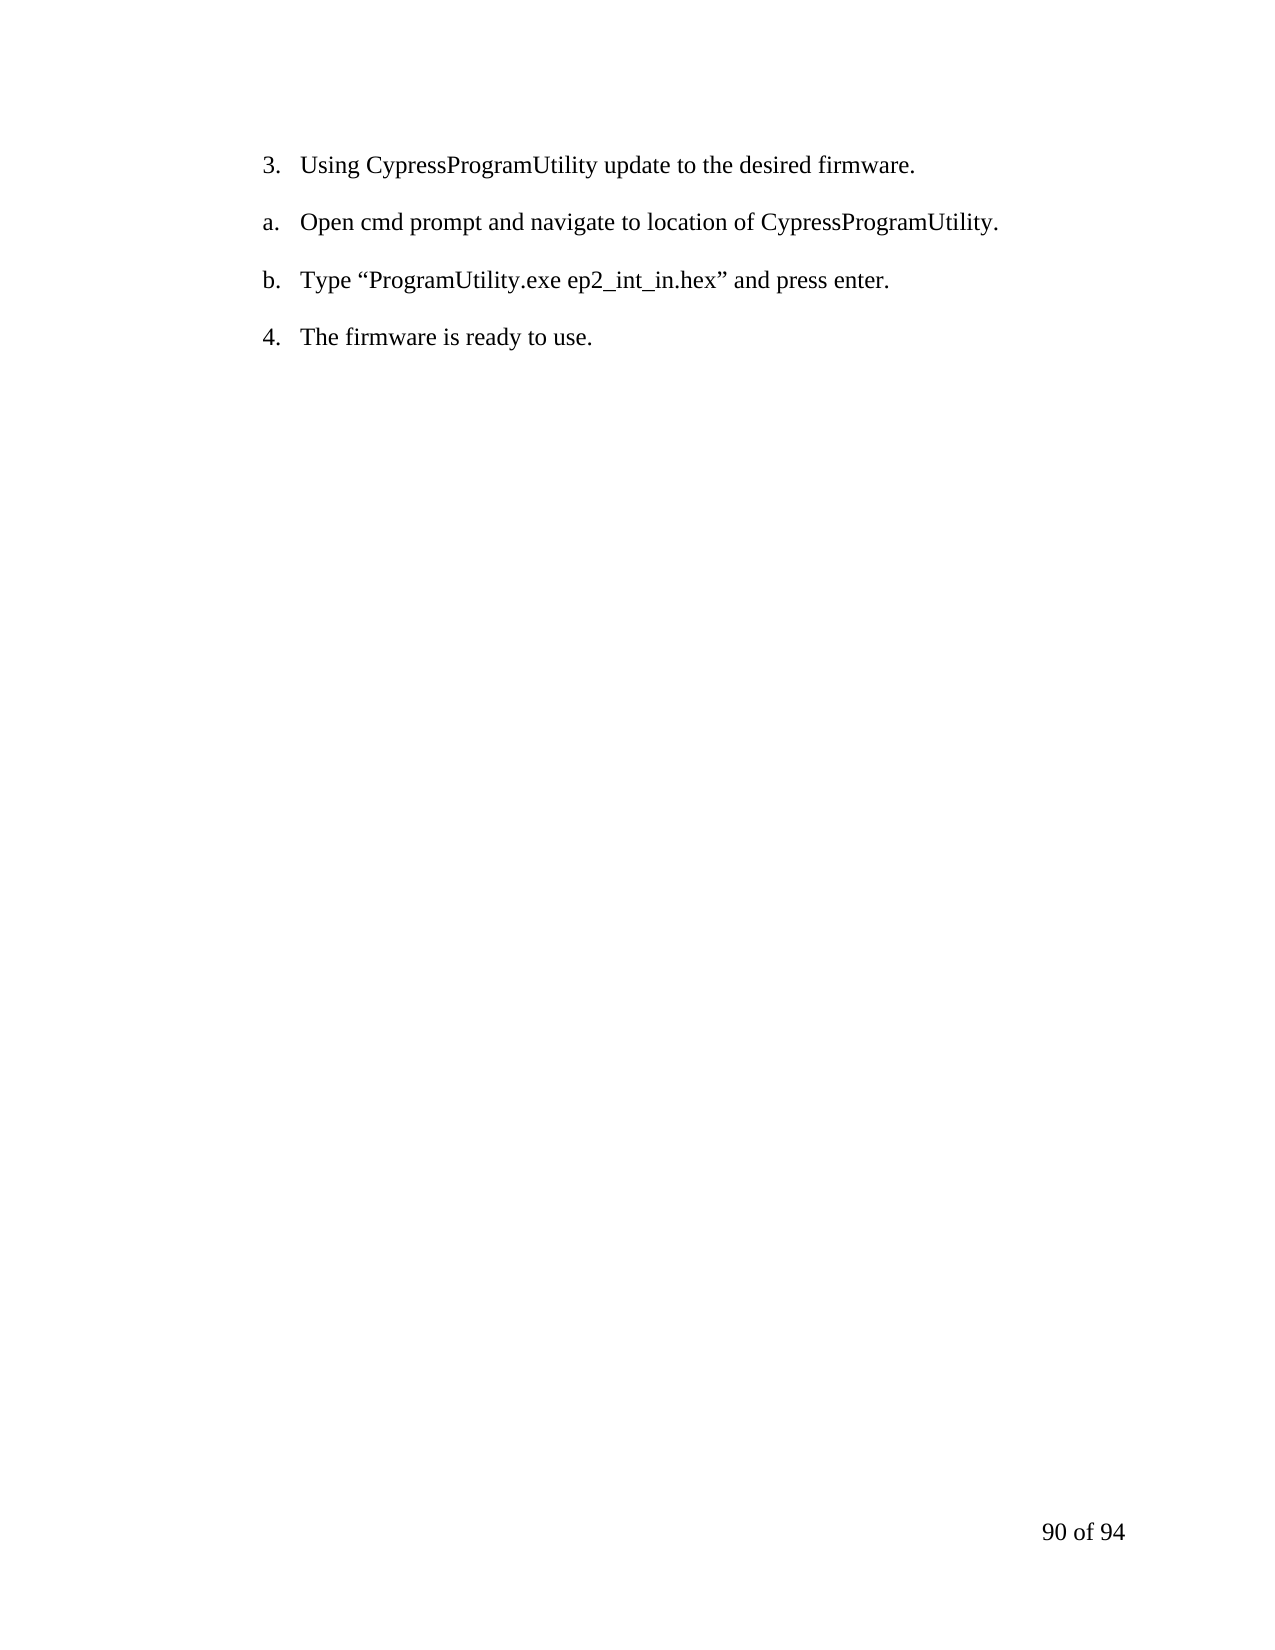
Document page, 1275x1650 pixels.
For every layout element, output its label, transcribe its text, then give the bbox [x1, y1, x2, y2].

list The firmware is ready to use. [262, 322, 1125, 351]
list Type “ProgramUtility.exe ep2_int_in.hex” and press enter. [262, 265, 1125, 294]
list Using CypressProgramUtility update to the desired firmware. [262, 150, 1125, 179]
list Open cmd prompt and navigate to location of CypressProgramUtility. [262, 207, 1125, 236]
